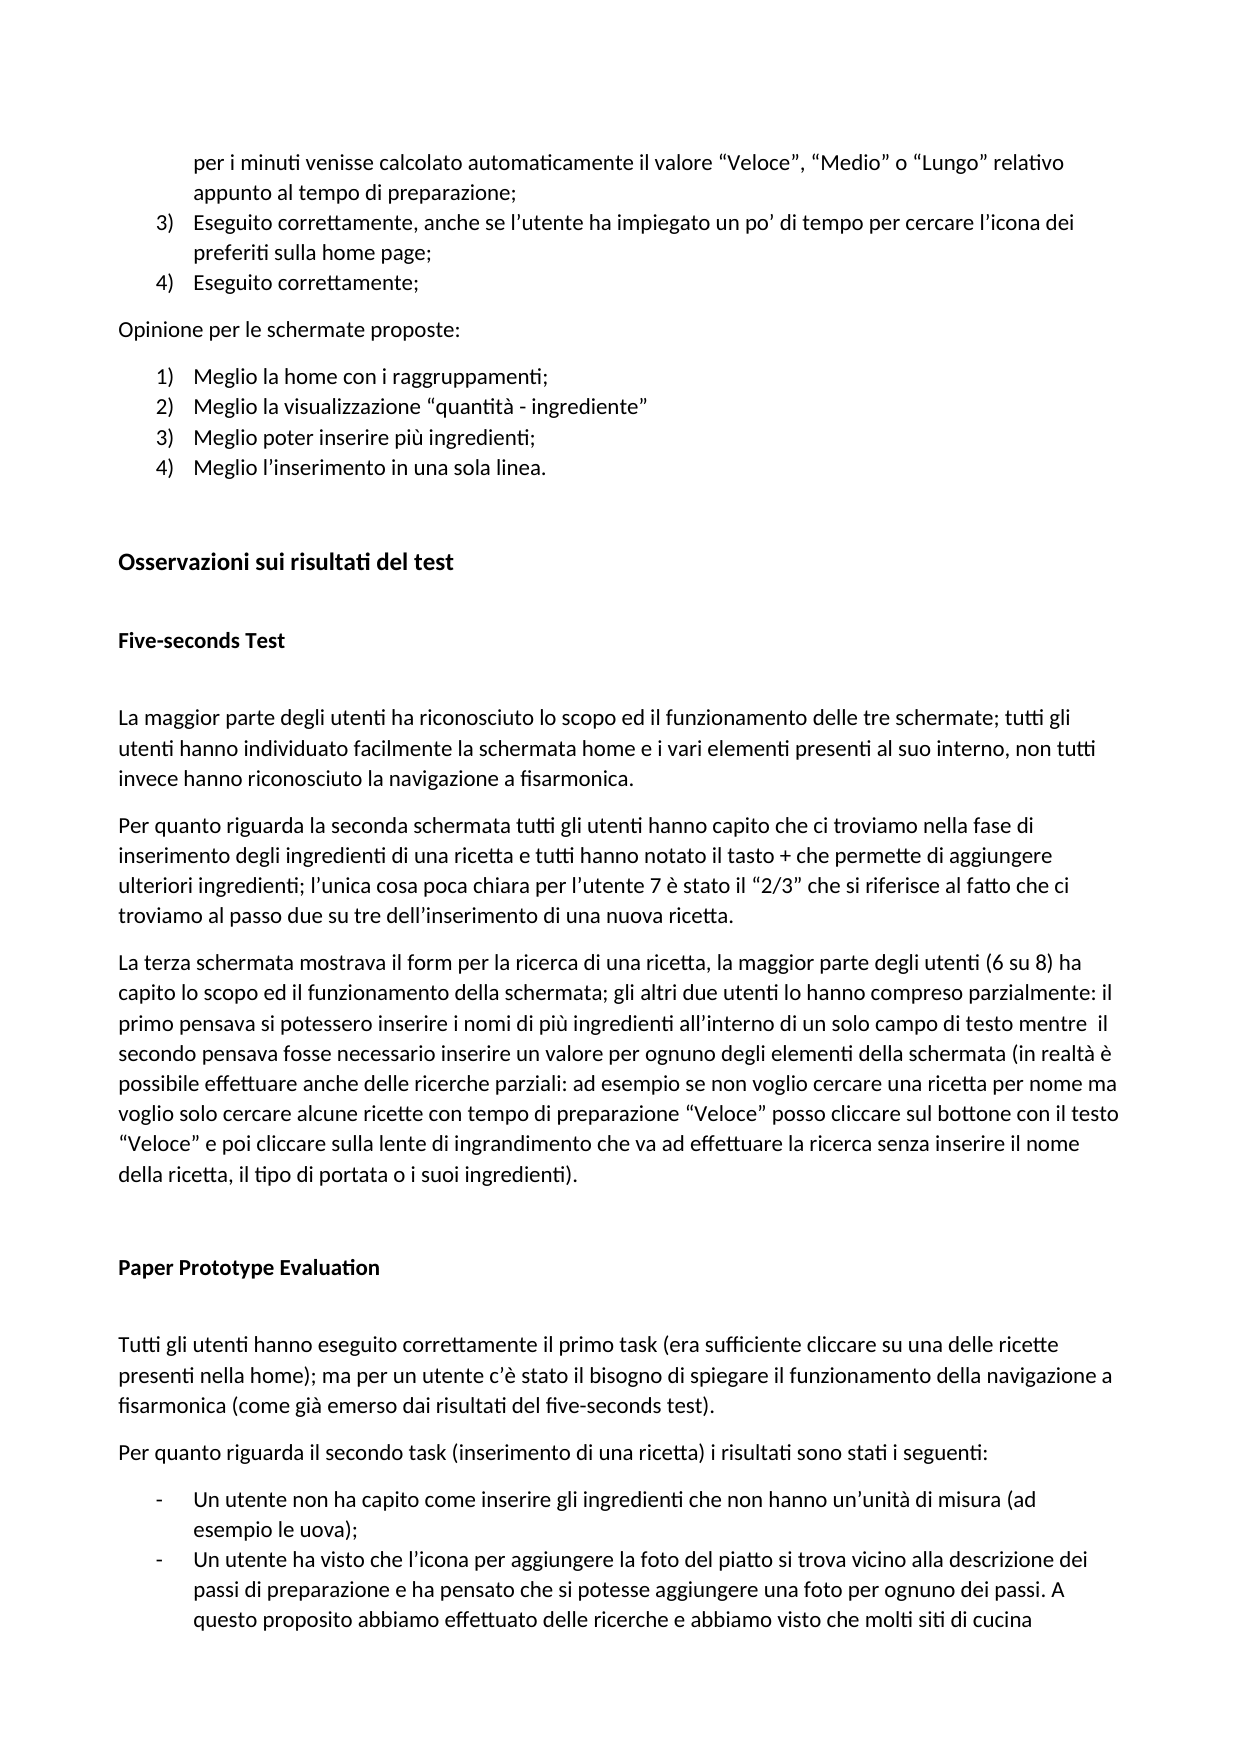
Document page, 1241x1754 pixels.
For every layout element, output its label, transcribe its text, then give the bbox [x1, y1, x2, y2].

text Opinione per le schermate proposte: [118, 315, 1122, 343]
list Meglio poter inserire più ingredienti; [156, 423, 1122, 451]
list Meglio l’inserimento in una sola linea. [156, 453, 1122, 481]
text La terza schermata mostrava il form per la ricerca di una ricetta, la maggior parte degli utenti (6 su 8) ha capito lo scopo ed il funzionamento della schermata; gli altri due utenti lo hanno compreso parzialmente: il primo pensava si potessero inserire i nomi di più ingredienti all’interno di un solo campo di testo mentre il secondo pensava fosse necessario inserire un valore per ognuno degli elementi della schermata (in realtà è possibile effettuare anche delle ricerche parziali: ad esempio se non voglio cercare una ricetta per nome ma voglio solo cercare alcune ricette con tempo di preparazione “Veloce” posso cliccare sul bottone con il testo “Veloce” e poi cliccare sulla lente di ingrandimento che va ad effettuare la ricerca senza inserire il nome della ricetta, il tipo di portata o i suoi ingredienti). [118, 948, 1122, 1188]
text Per quanto riguarda la seconda schermata tutti gli utenti hanno capito che ci troviamo nella fase di inserimento degli ingredienti di una ricetta e tutti hanno notato il tasto + che permette di aggiungere ulteriori ingredienti; l’unica cosa poca chiara per l’utente 7 è stato il “2/3” che si riferisce al fatto che ci troviamo al passo due su tre dell’inserimento di una nuova ricetta. [118, 811, 1122, 929]
list Meglio la visualizzazione “quantità - ingrediente” [156, 392, 1122, 420]
list Eseguito correttamente, anche se l’utente ha impiegato un po’ di tempo per cercare l’icona dei preferiti sulla home page; [156, 208, 1122, 266]
text Per quanto riguarda il secondo task (inserimento di una ricetta) i risultati sono stati i seguenti: [118, 1438, 1122, 1466]
subtitle Osservazioni sui risultati del test [118, 547, 1122, 577]
list Meglio la home con i raggruppamenti; [156, 362, 1122, 390]
text La maggior parte degli utenti ha riconosciuto lo scopo ed il funzionamento delle tre schermate; tutti gli utenti hanno individuato facilmente la schermata home e i vari elementi presenti al suo interno, non tutti invece hanno riconosciuto la navigazione a fisarmonica. [118, 703, 1122, 792]
text Tutti gli utenti hanno eseguito correttamente il primo task (era sufficiente cliccare su una delle ricette presenti nella home); ma per un utente c’è stato il bisogno di spiegare il funzionamento della navigazione a fisarmonica (come già emerso dai risultati del five-seconds test). [118, 1331, 1122, 1419]
list Un utente non ha capito come inserire gli ingredienti che non hanno un’unità di misura (ad esempio le uova); [156, 1485, 1122, 1543]
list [156, 1545, 1122, 1633]
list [156, 148, 1122, 206]
list Eseguito correttamente; [156, 268, 1122, 296]
subtitle Five-seconds Test [118, 626, 1122, 654]
subtitle Paper Prototype Evaluation [118, 1253, 1122, 1281]
